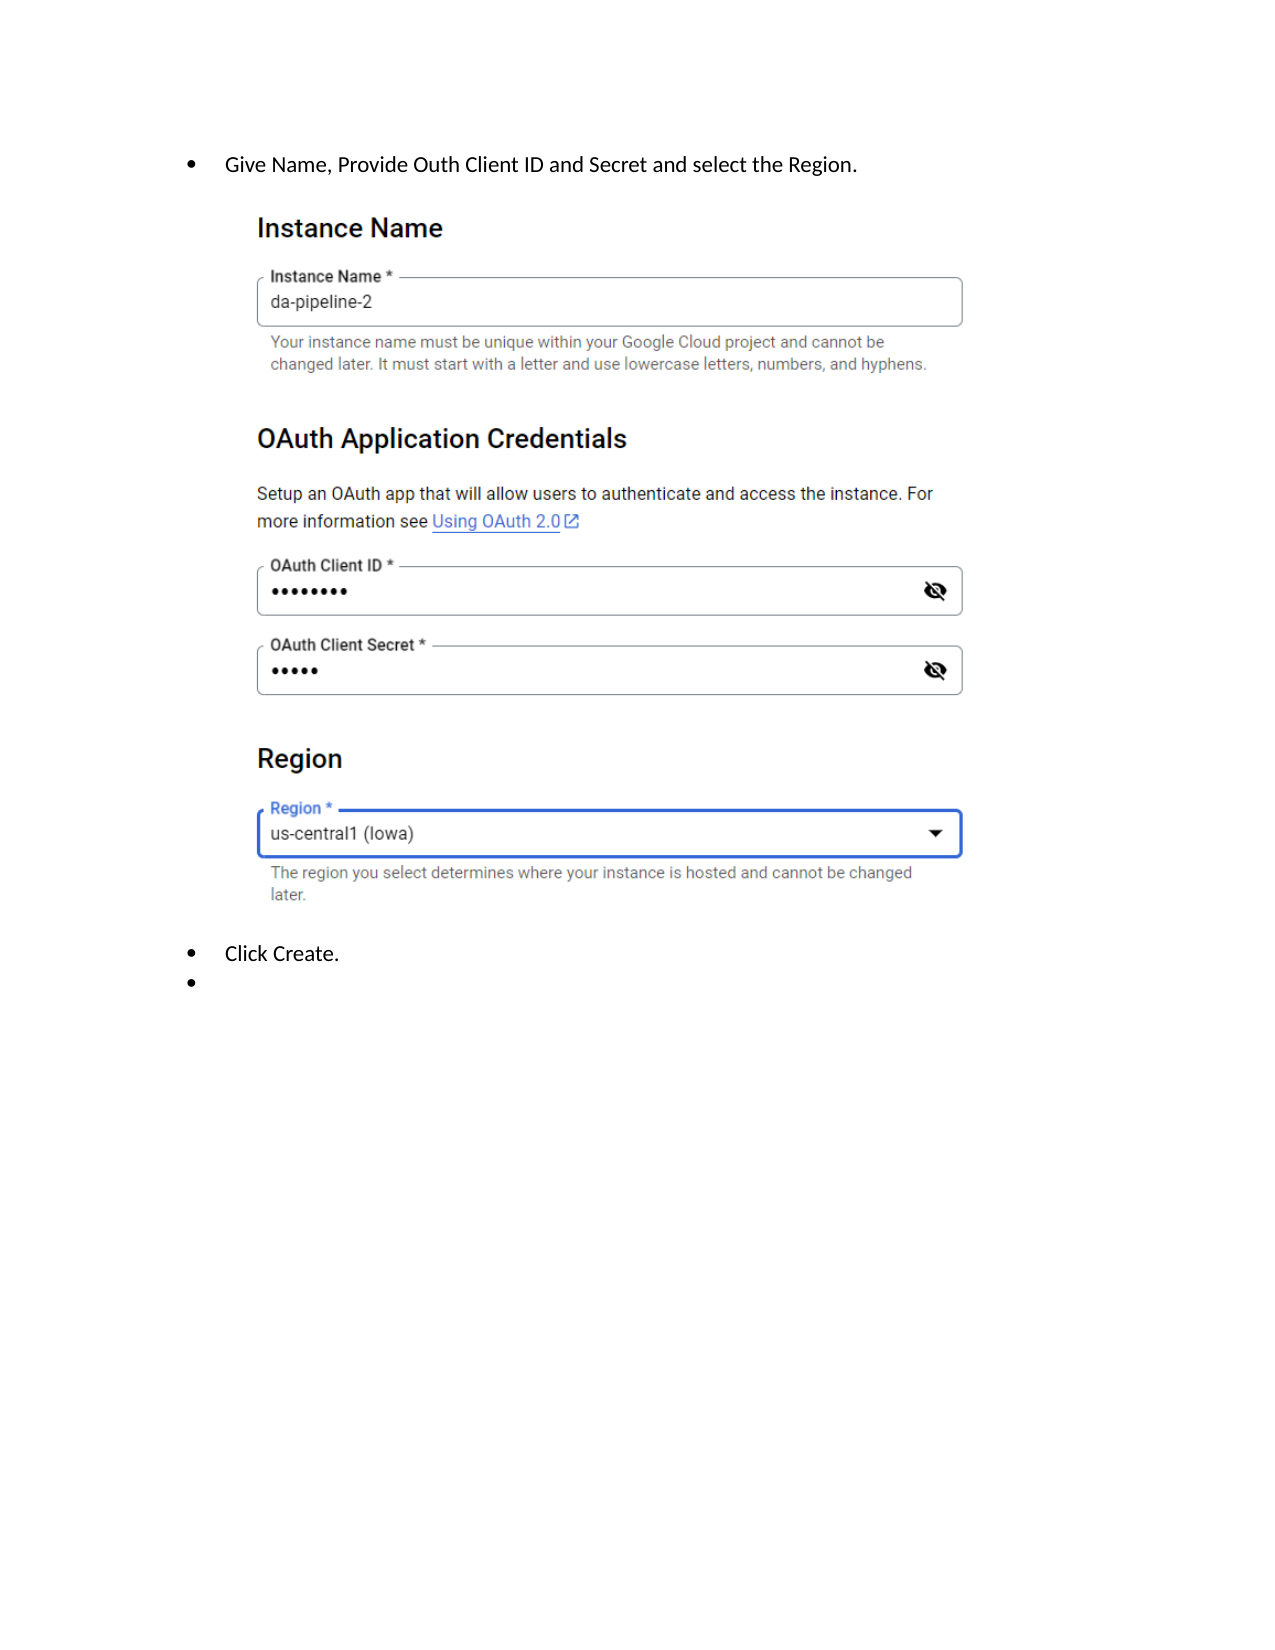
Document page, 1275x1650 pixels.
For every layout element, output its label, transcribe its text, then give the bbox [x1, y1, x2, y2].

picture [225, 180, 1200, 907]
list Click Create. [187, 939, 1125, 967]
